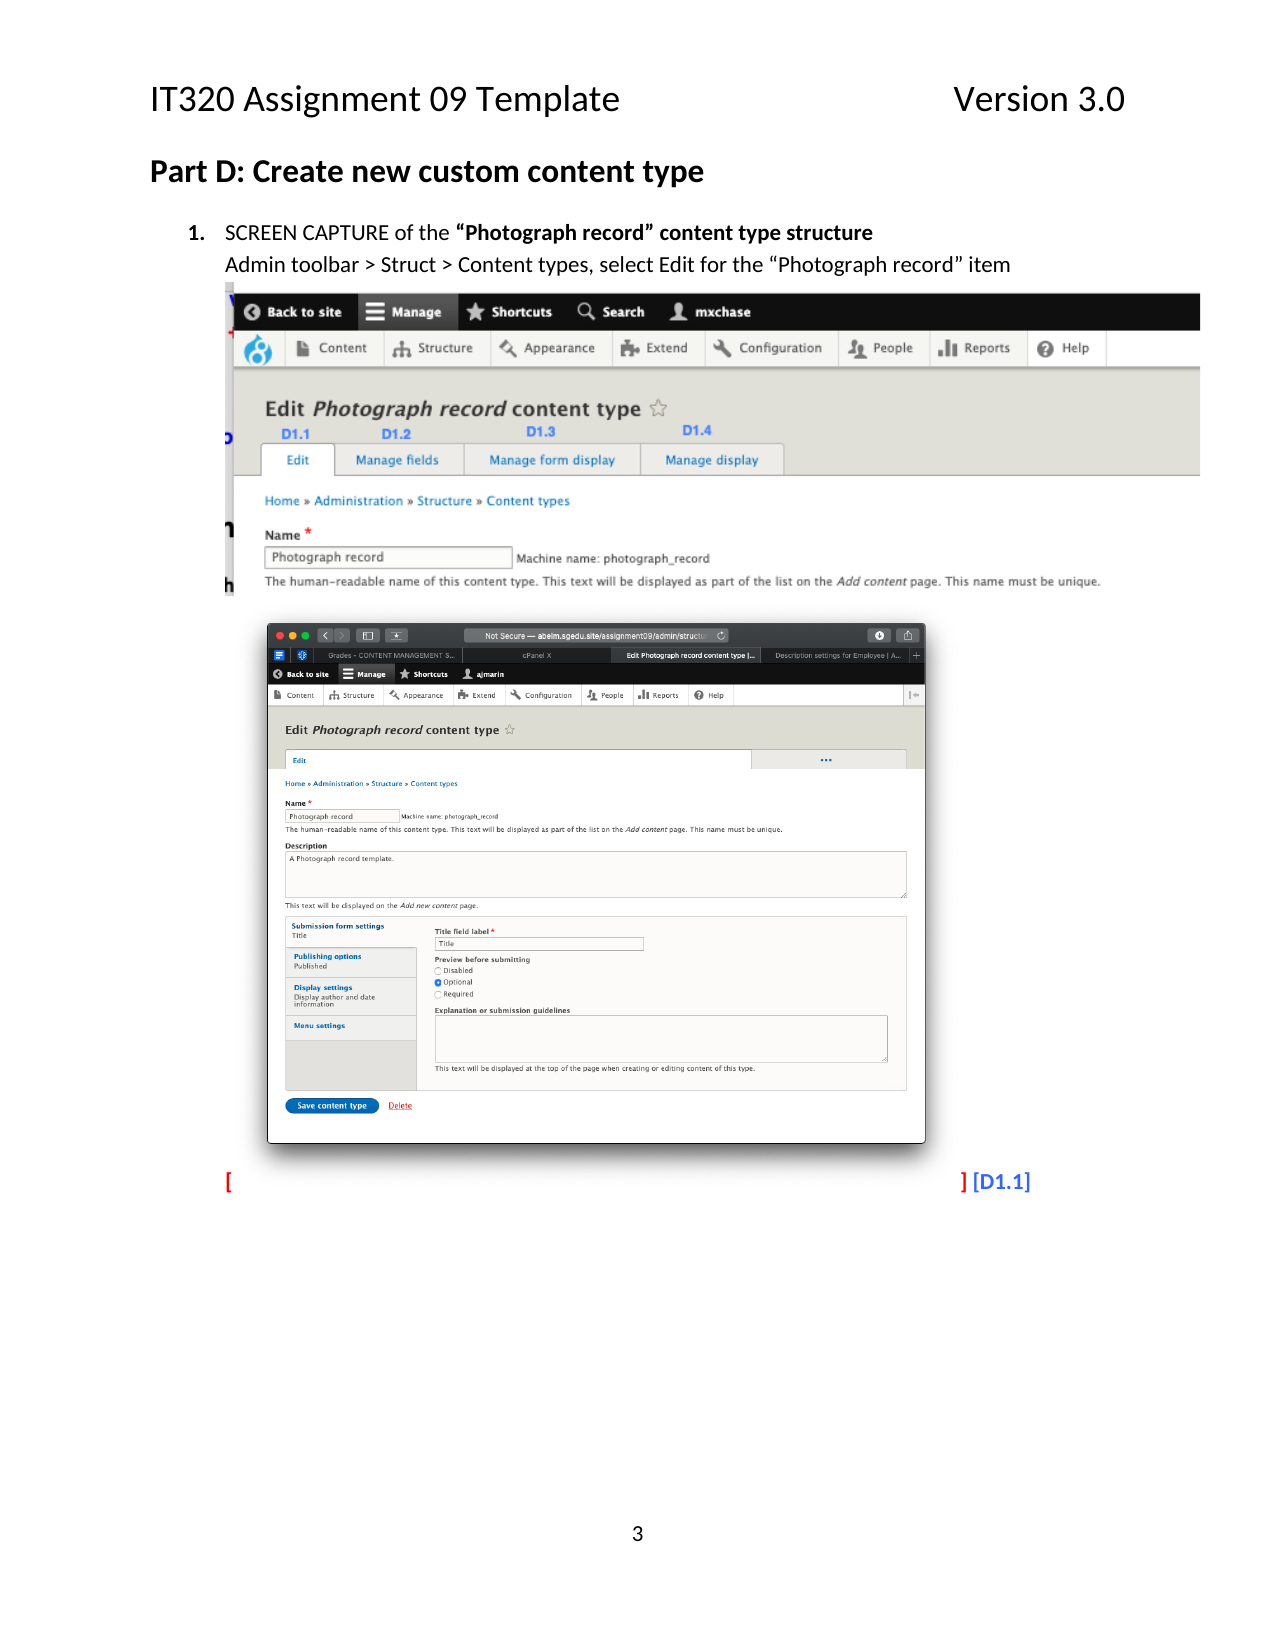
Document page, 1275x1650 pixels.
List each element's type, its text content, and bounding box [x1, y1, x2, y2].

text Part D: Create new custom content type [150, 150, 1125, 191]
picture [232, 599, 960, 1190]
picture [225, 282, 1200, 596]
